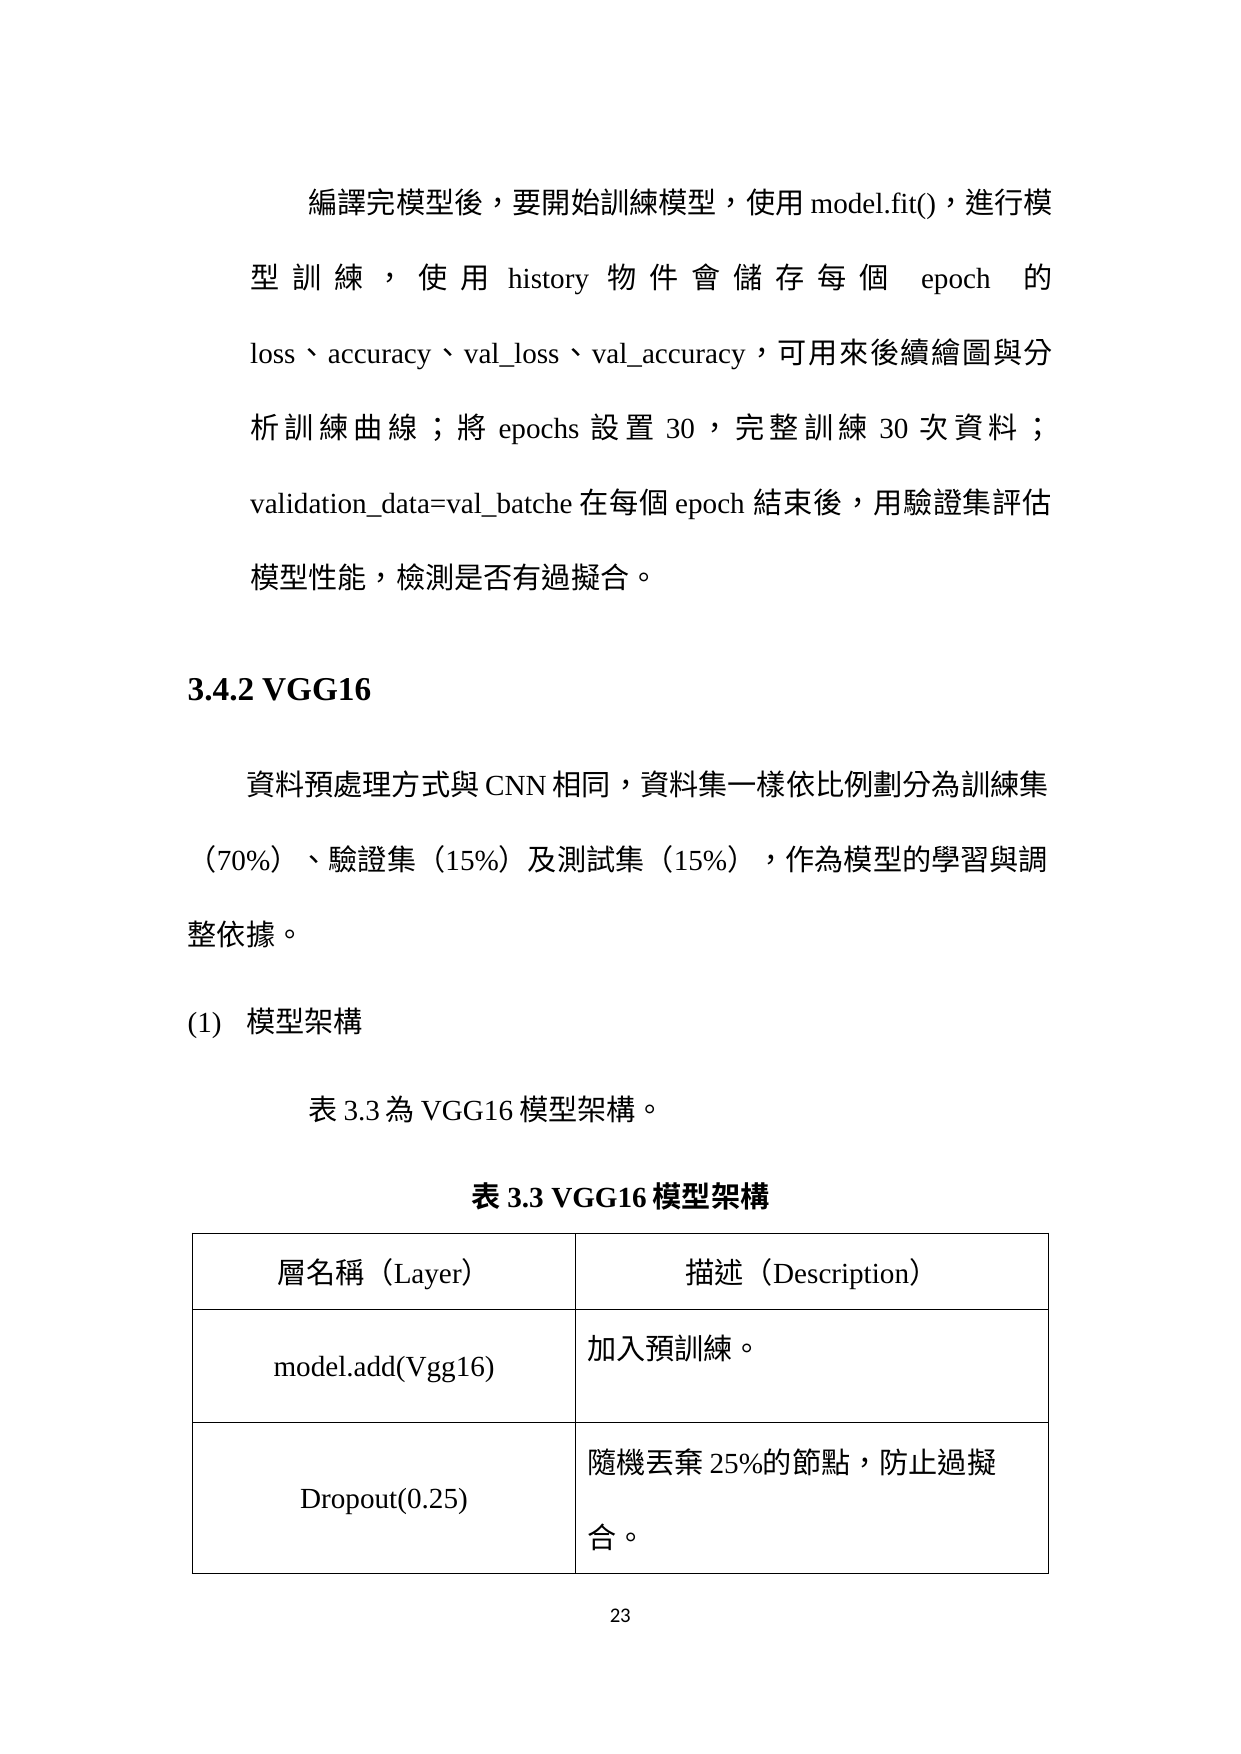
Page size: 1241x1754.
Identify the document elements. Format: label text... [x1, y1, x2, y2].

text 表3.3為VGG16模型架構。 [250, 1070, 1053, 1145]
text 表 3.3 VGG16模型架構 [187, 1157, 1053, 1232]
table_cell 加入預訓練。 [576, 1310, 1048, 1422]
table_cell 隨機丟棄25%的節點，防止過擬合。 [576, 1423, 1048, 1573]
table_cell model.add(Vgg16) [193, 1310, 575, 1422]
table_cell Dropout(0.25) [193, 1423, 575, 1573]
table_header 層名稱（Layer） [193, 1234, 575, 1308]
text 資料預處理方式與CNN相同，資料集一樣依比例劃分為訓練集（70%）、驗證集（15%）及測試集（15%），作為模型的學習與調整依據。 [187, 745, 1053, 970]
table_header 描述（Description） [576, 1234, 1048, 1308]
list 模型架構 [187, 982, 1053, 1057]
subtitle 3.4.2 VGG16 [187, 651, 1053, 726]
list 編譯完模型後，要開始訓練模型，使用model.fit()，進行模型訓練，使用history物件會儲存每個 epoch 的 loss、accuracy、val_loss、val_accuracy，可用來後續繪圖與分析訓練曲線；將epochs設置30，完整訓練30次資料；validation_data=val_batche在每個epoch 結束後，用驗證集評估模型性能，檢測是否有過擬合。 [250, 164, 1053, 614]
